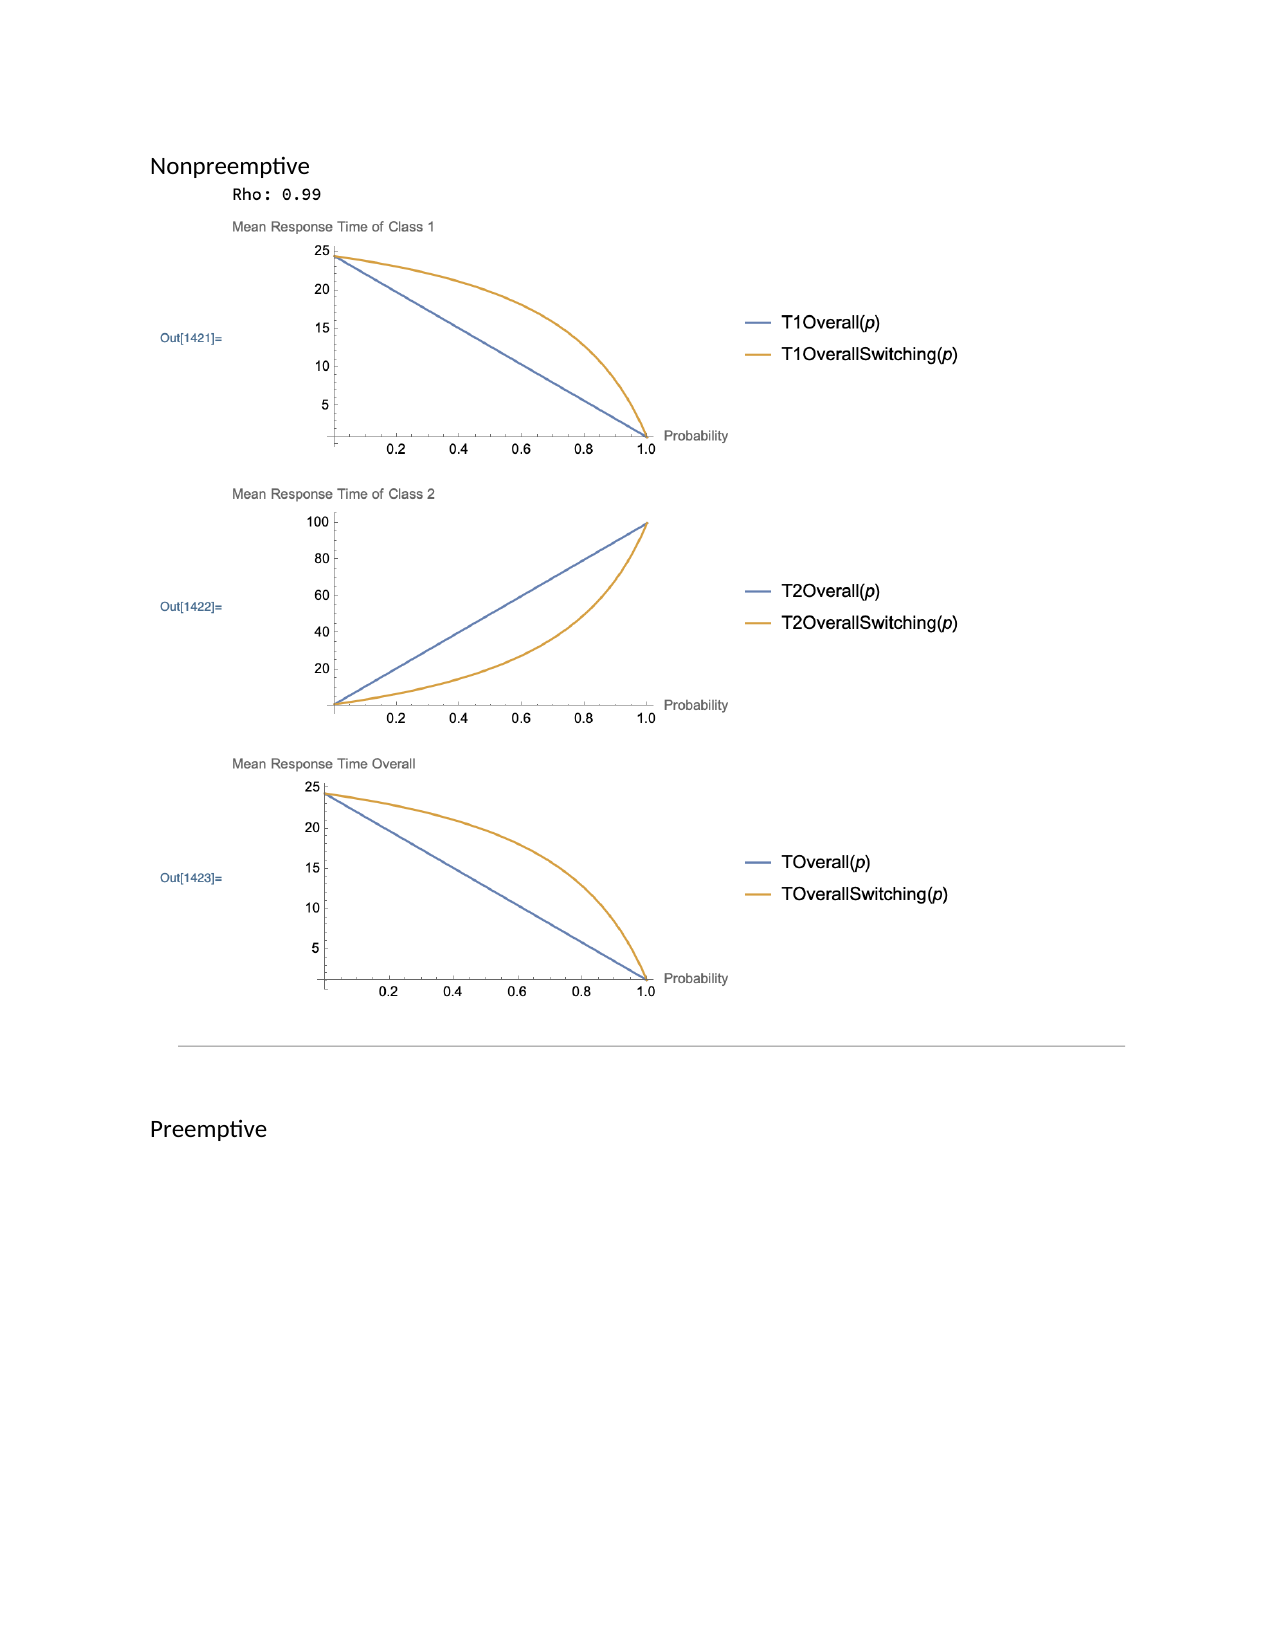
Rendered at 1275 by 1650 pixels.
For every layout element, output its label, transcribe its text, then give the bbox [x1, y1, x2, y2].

text Preemptive [150, 1113, 1125, 1143]
picture [150, 180, 1125, 1052]
text Nonpreemptive [150, 150, 1125, 180]
